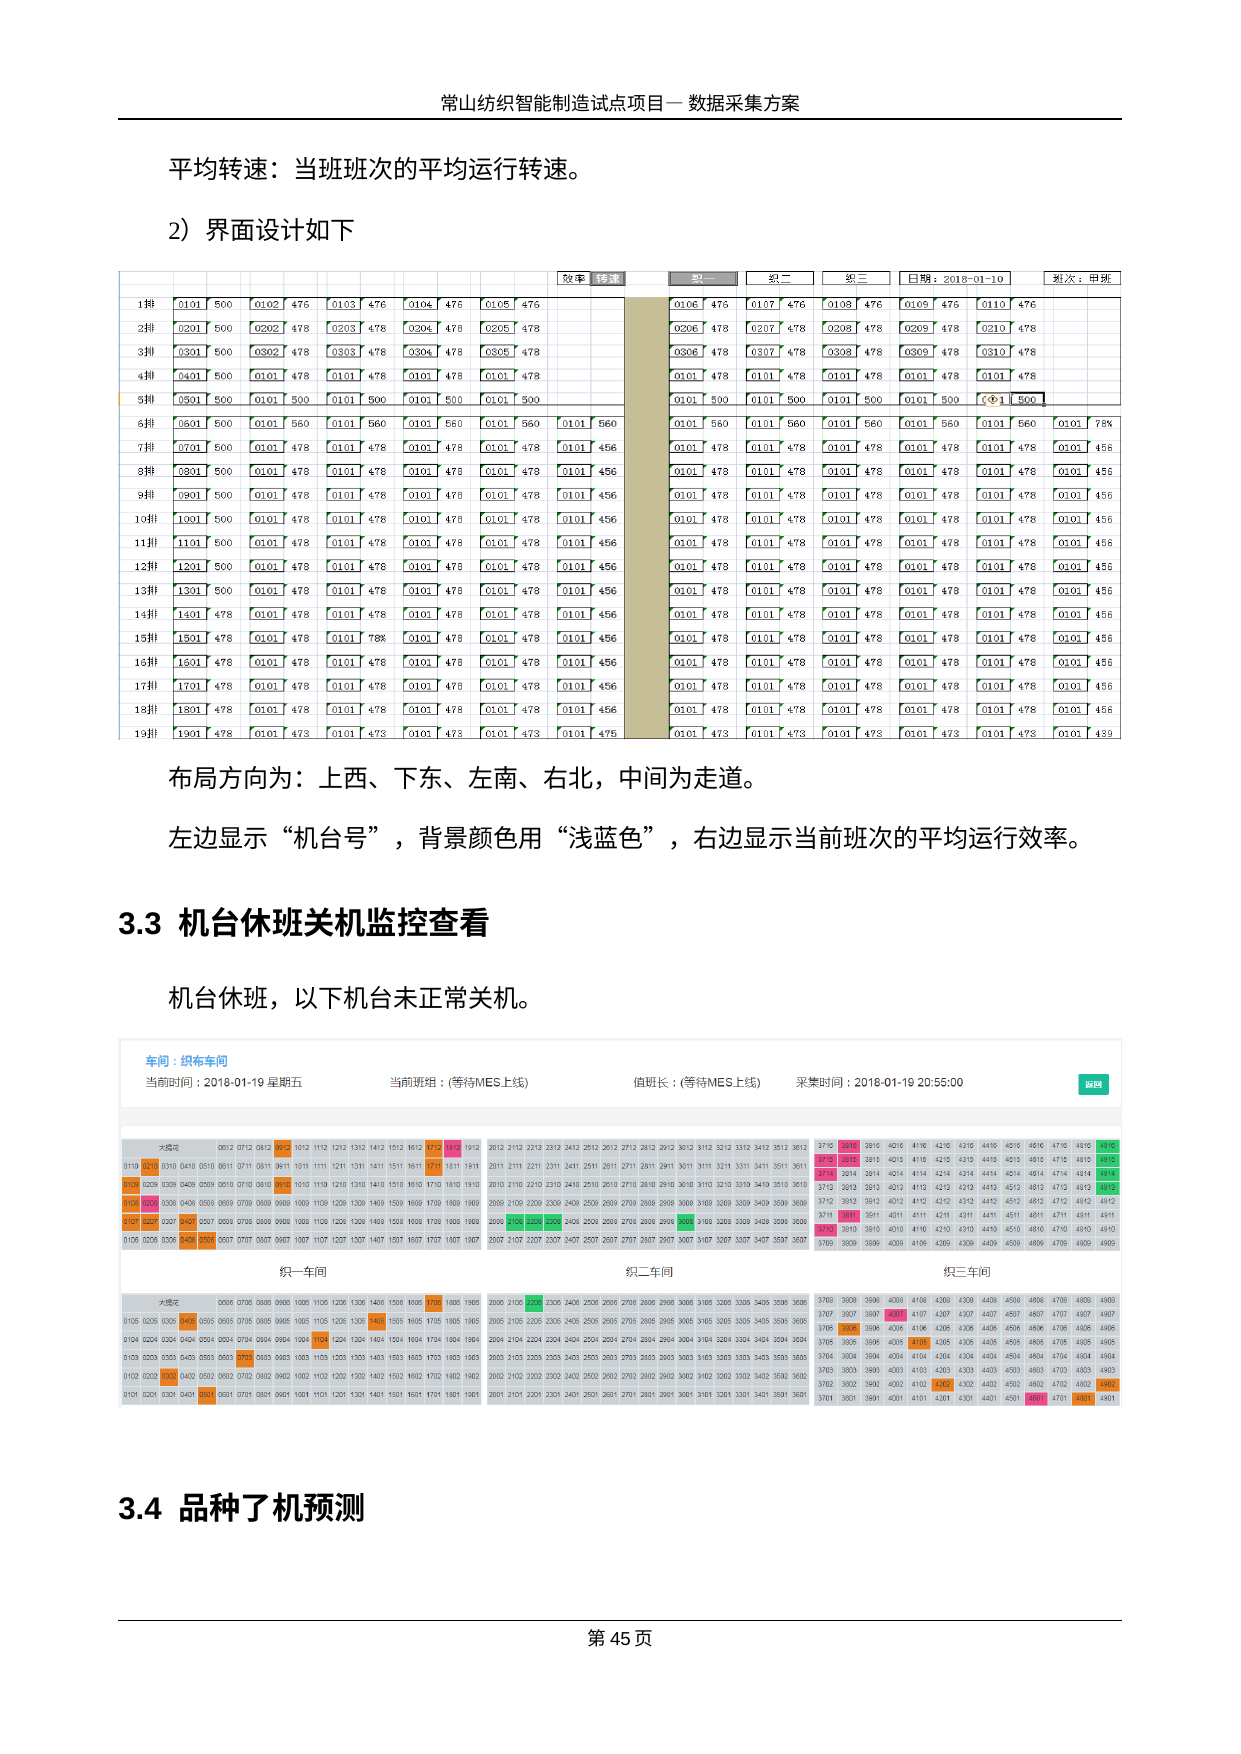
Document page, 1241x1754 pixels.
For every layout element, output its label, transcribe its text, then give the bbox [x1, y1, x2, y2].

subtitle 机台休班关机监控查看 [118, 898, 1122, 943]
picture [118, 1038, 1123, 1408]
text 布局方向为：上西、下东、左南、右北，中间为走道。 [118, 758, 1122, 794]
subtitle 品种了机预测 [118, 1483, 1122, 1528]
picture [118, 271, 1123, 740]
text 2）界面设计如下 [118, 211, 1122, 247]
text 机台休班，以下机台未正常关机。 [118, 978, 1122, 1014]
text 平均转速：当班班次的平均运行转速。 [118, 150, 1122, 186]
text 左边显示“机台号”，背景颜色用“浅蓝色”，右边显示当前班次的平均运行效率。 [118, 819, 1122, 855]
